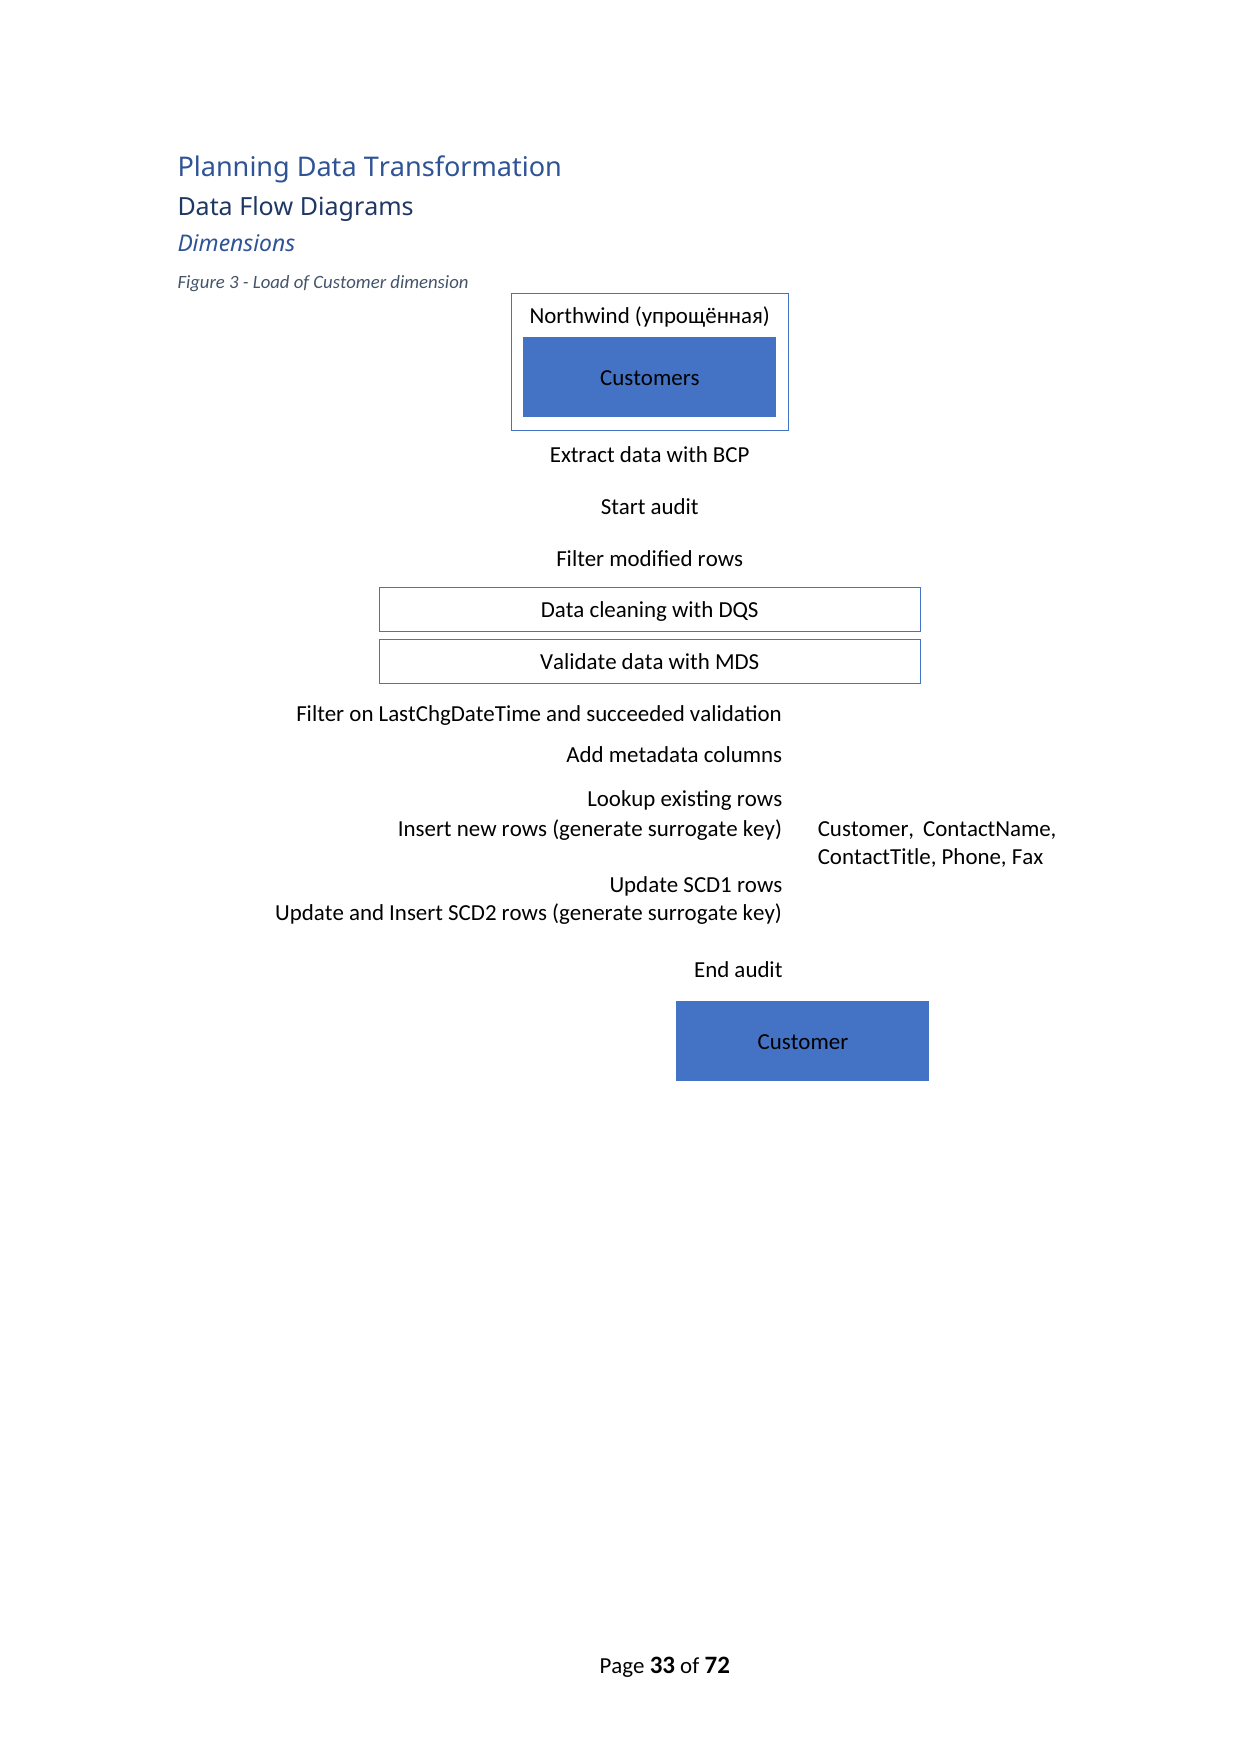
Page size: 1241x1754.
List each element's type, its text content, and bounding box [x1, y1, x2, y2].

subtitle Dimensions [177, 227, 1152, 258]
subtitle Data Flow Diagrams [177, 188, 1152, 222]
subtitle Planning Data Transformation [177, 147, 1152, 184]
text Figure 3 - Load of Customer dimension [177, 270, 1152, 293]
